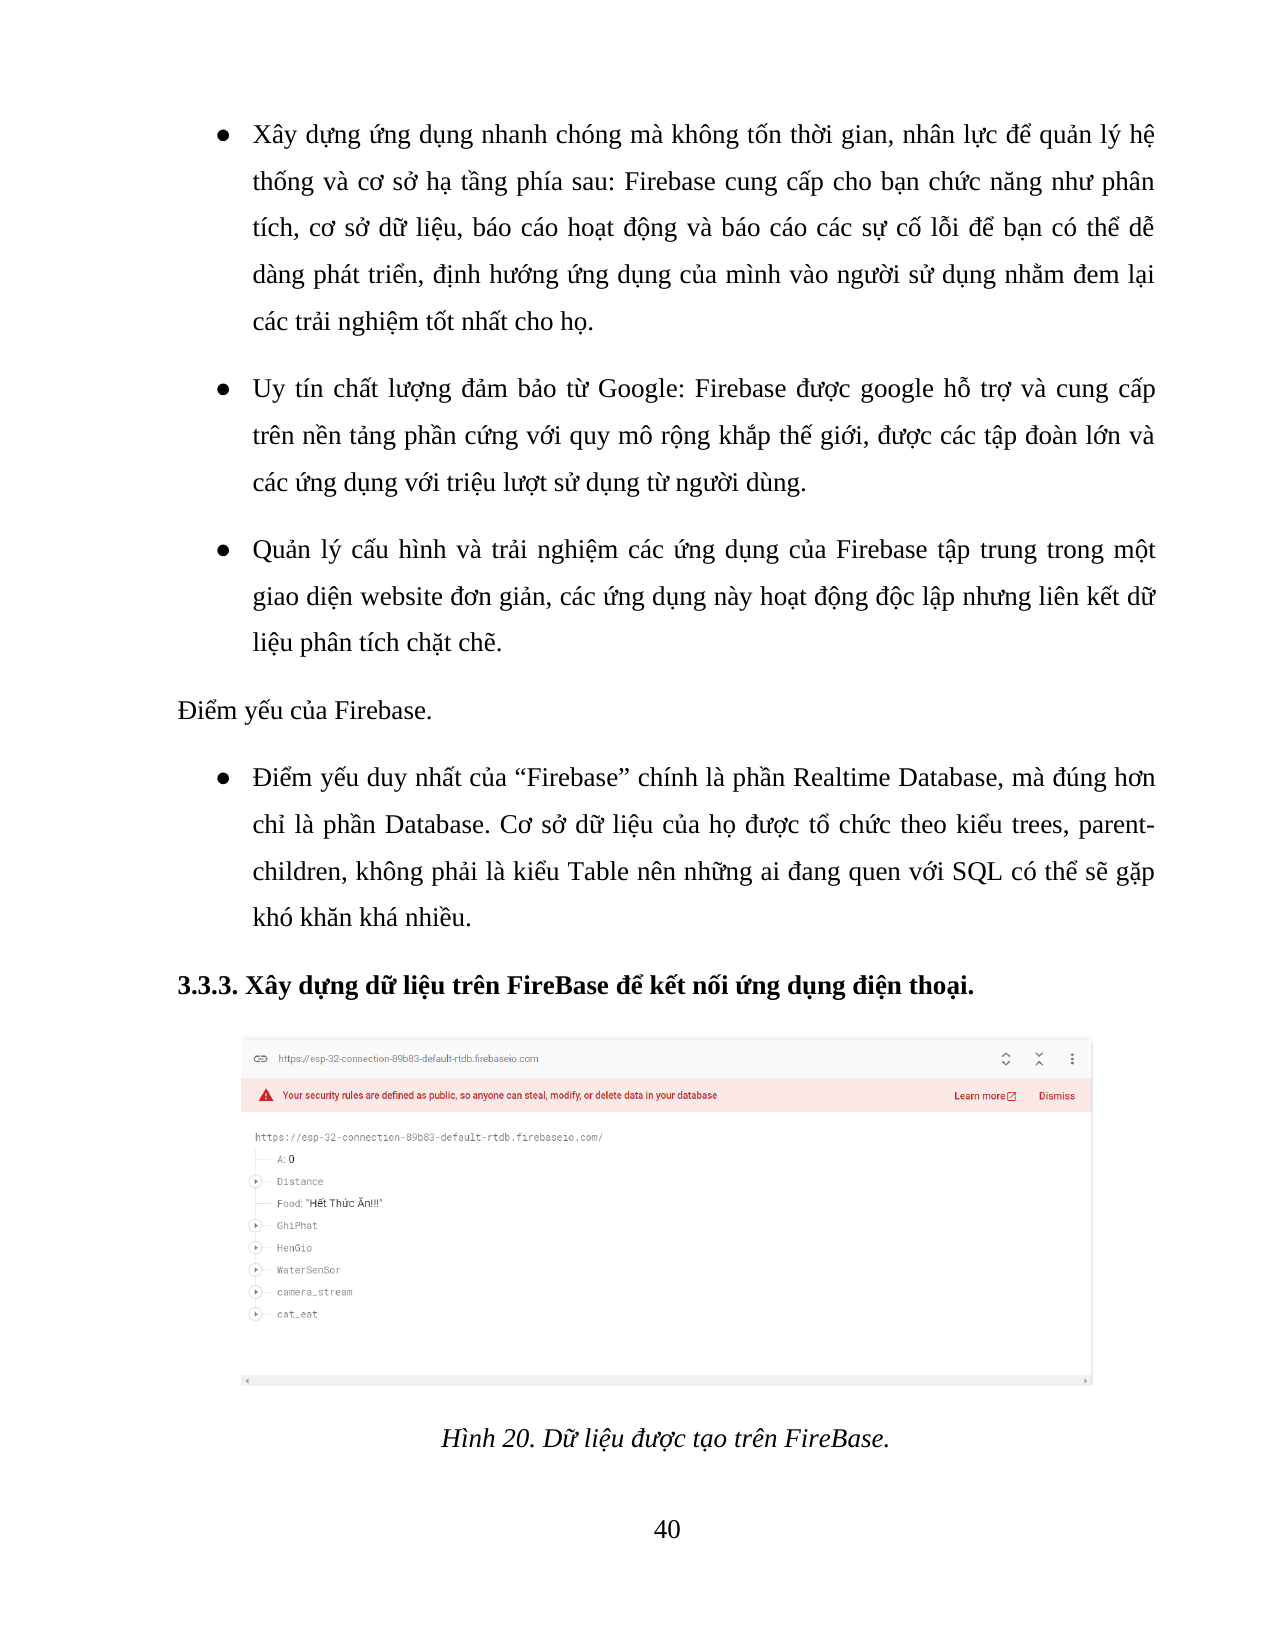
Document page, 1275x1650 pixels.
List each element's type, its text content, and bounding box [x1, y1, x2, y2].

list Xây dựng ứng dụng nhanh chóng mà không tốn thời gian, nhân lực để quản lý hệ thống và cơ sở hạ tầng phía sau: Firebase cung cấp cho bạn chức năng như phân tích, cơ sở dữ liệu, báo cáo hoạt động và báo cáo các sự cố lỗi để bạn có thể dễ dàng phát triển, định hướng ứng dụng của mình vào người sử dụng nhằm đem lại các trải nghiệm tốt nhất cho họ. [215, 118, 1157, 336]
text Hình 20. Dữ liệu được tạo trên FireBase. [177, 1422, 1157, 1453]
subtitle 3.3.3. Xây dựng dữ liệu trên FireBase để kết nối ứng dụng điện thoại. [177, 969, 1157, 1000]
list Quản lý cấu hình và trải nghiệm các ứng dụng của Firebase tập trung trong một giao diện website đơn giản, các ứng dụng này hoạt động độc lập nhưng liên kết dữ liệu phân tích chặt chẽ. [215, 533, 1157, 658]
picture [241, 1036, 1093, 1386]
list Điểm yếu duy nhất của “Firebase” chính là phần Realtime Database, mà đúng hơn chỉ là phần Database. Cơ sở dữ liệu của họ được tổ chức theo kiểu trees, parent-children, không phải là kiểu Table nên những ai đang quen với SQL có thể sẽ gặp khó khăn khá nhiều. [215, 761, 1157, 933]
list Uy tín chất lượng đảm bảo từ Google: Firebase được google hỗ trợ và cung cấp trên nền tảng phần cứng với quy mô rộng khắp thế giới, được các tập đoàn lớn và các ứng dụng với triệu lượt sử dụng từ người dùng. [215, 372, 1157, 497]
text Điểm yếu của Firebase. [177, 694, 1157, 725]
